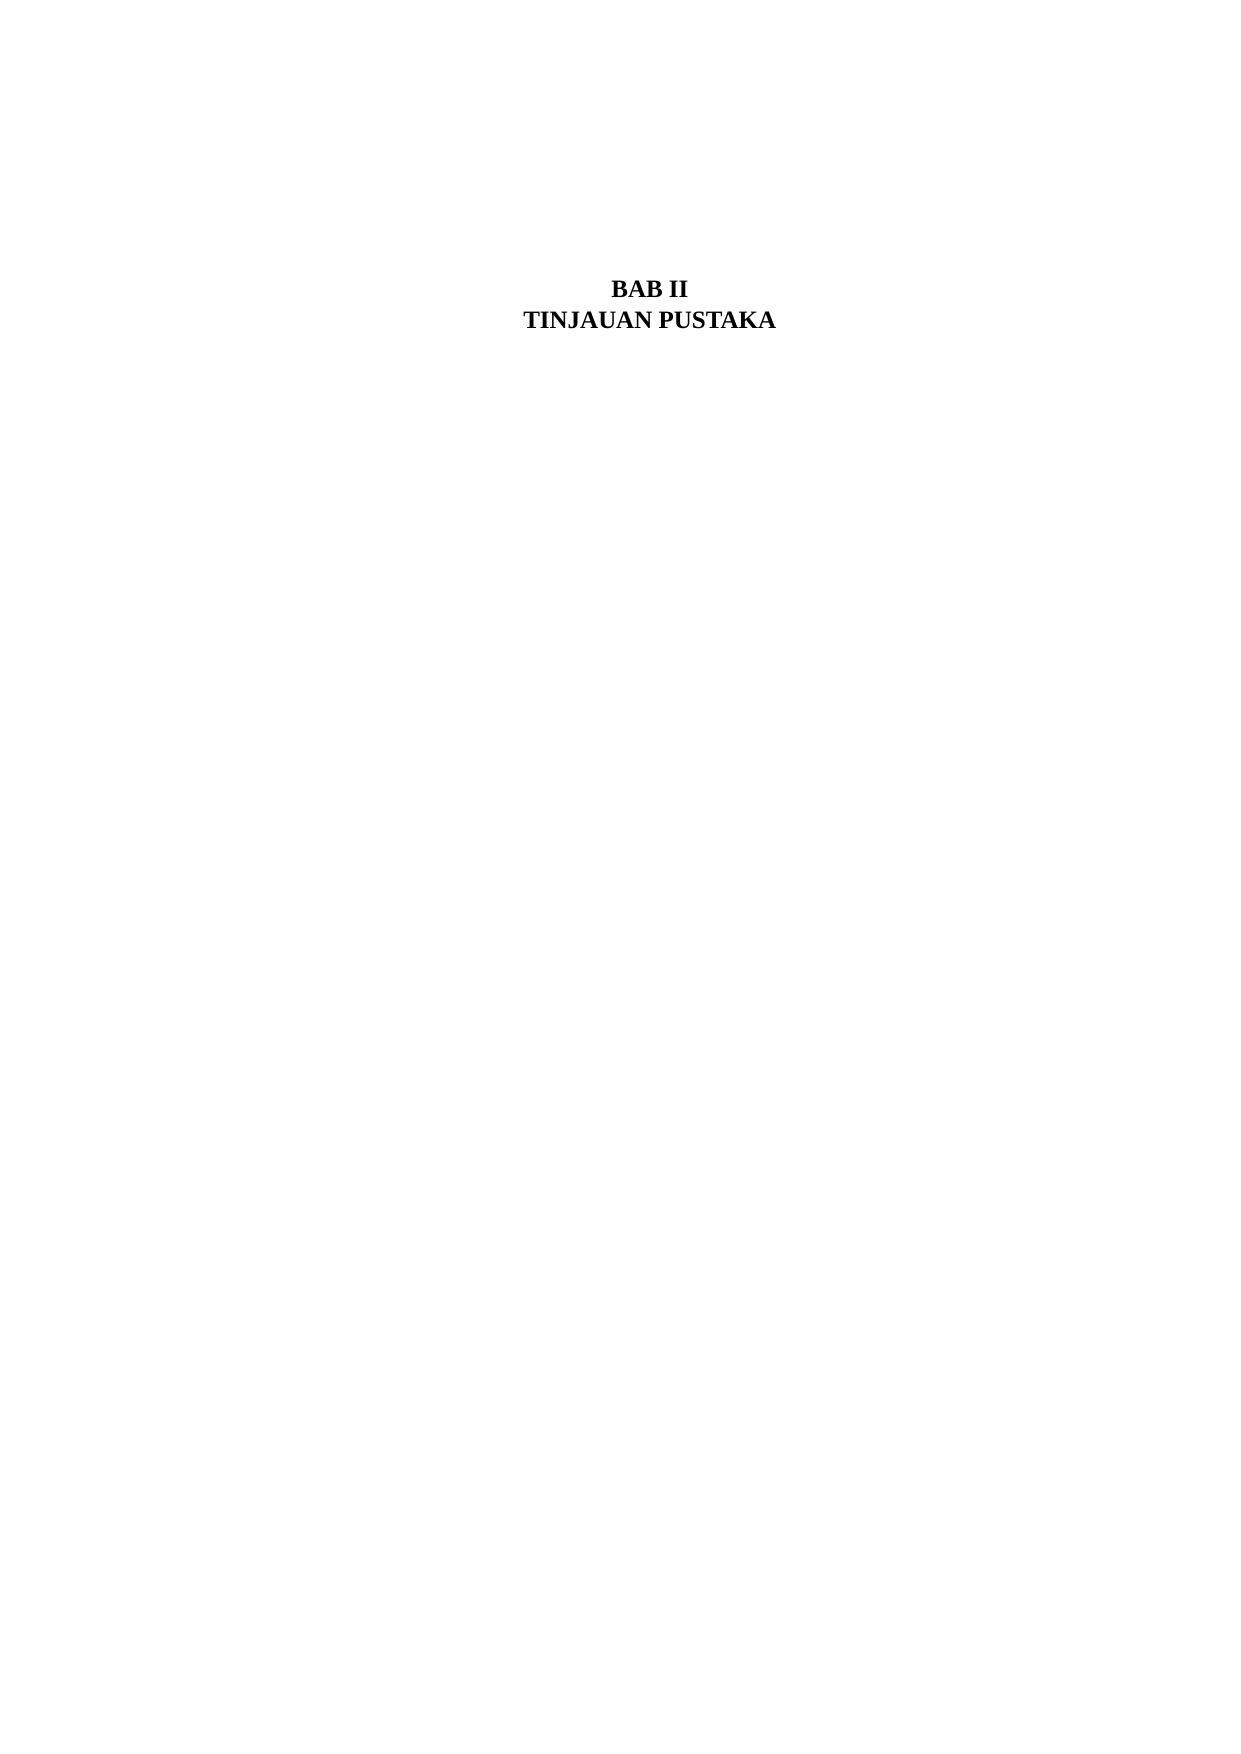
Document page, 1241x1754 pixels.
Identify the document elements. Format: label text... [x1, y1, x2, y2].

subtitle TINJAUAN PUSTAKA [236, 274, 1063, 364]
